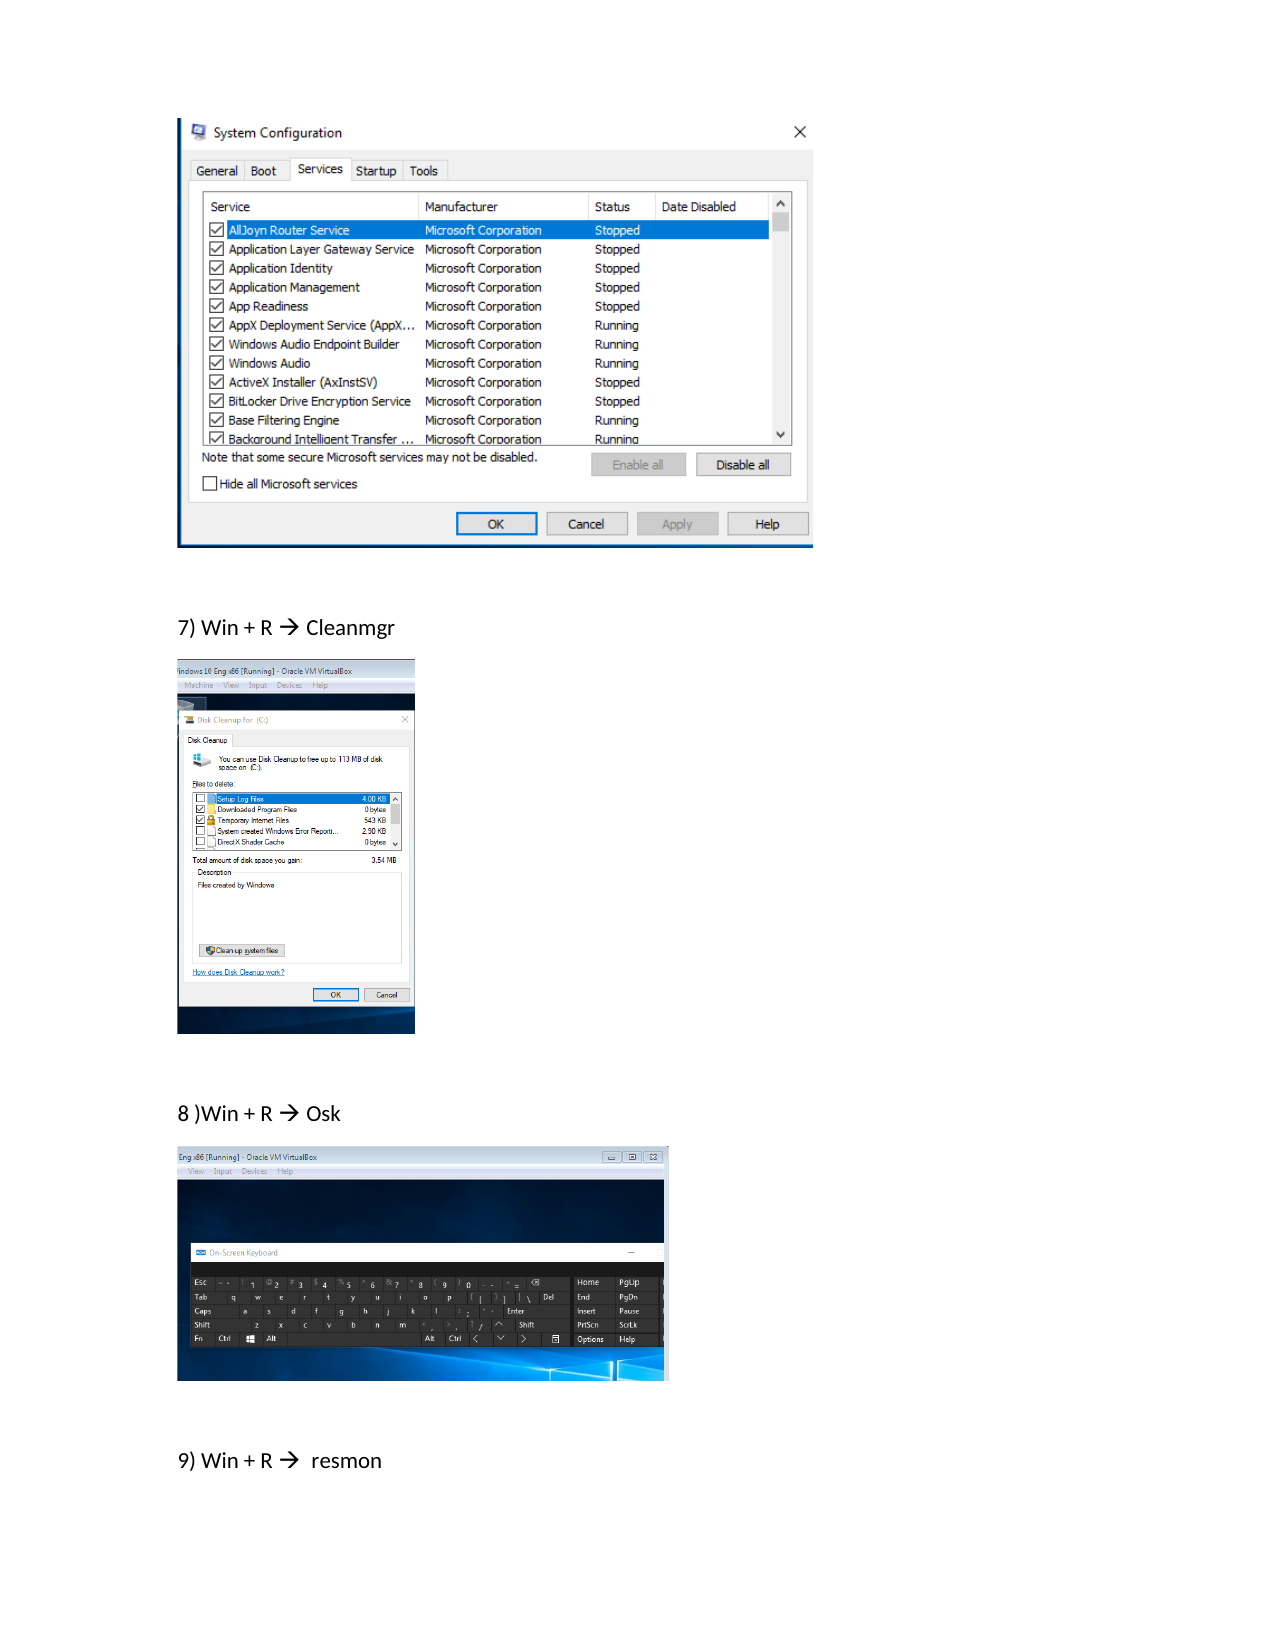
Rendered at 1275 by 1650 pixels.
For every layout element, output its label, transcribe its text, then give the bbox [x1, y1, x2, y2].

picture [177, 1146, 669, 1381]
text 8 )Win + R Osk [177, 1099, 1186, 1127]
picture [177, 118, 814, 548]
text 9) Win + R resmon [177, 1446, 1186, 1474]
text 7) Win + R Cleanmgr [177, 613, 1186, 641]
picture [177, 659, 415, 1034]
